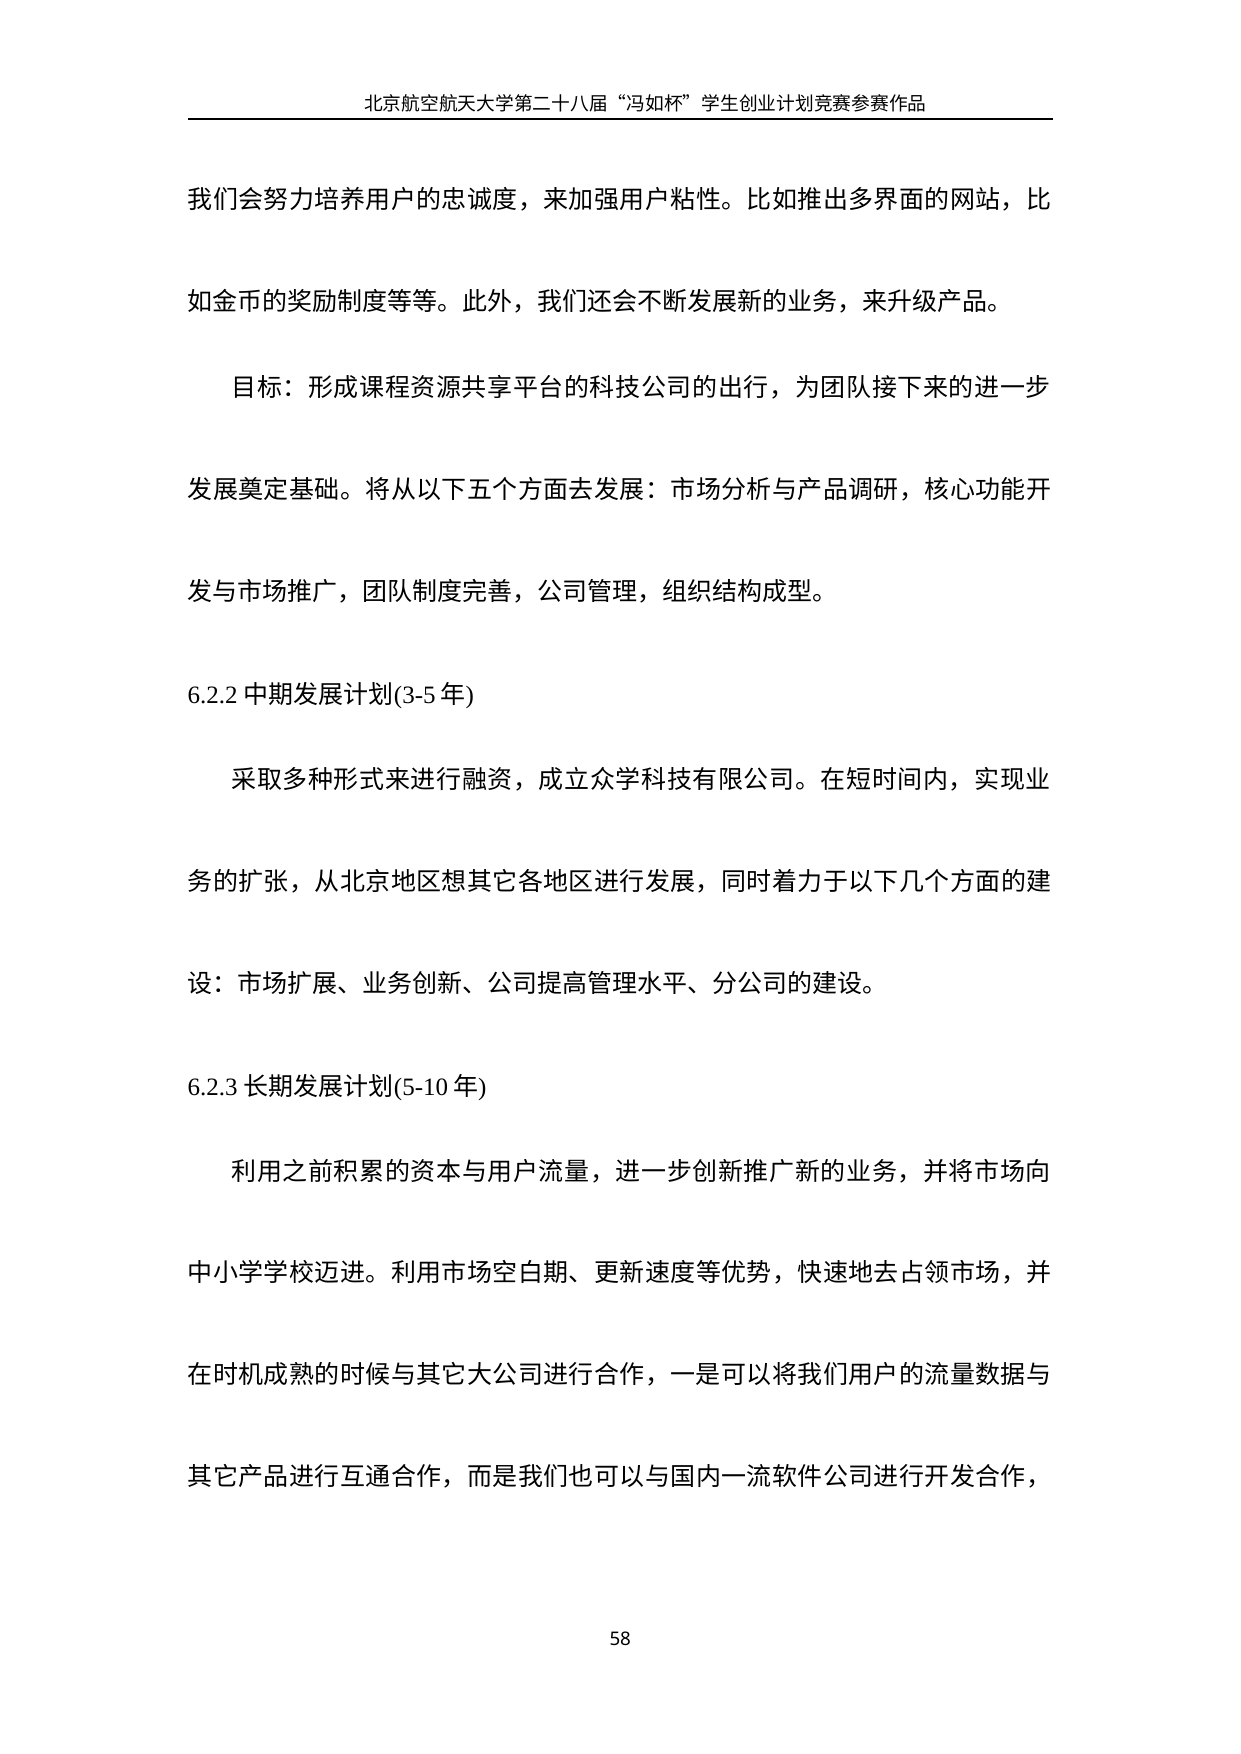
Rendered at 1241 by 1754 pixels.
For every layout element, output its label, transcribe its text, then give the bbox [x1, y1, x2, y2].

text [187, 164, 1053, 334]
text 目标：形成课程资源共享平台的科技公司的出行，为团队接下来的进一步发展奠定基础。将从以下五个方面去发展：市场分析与产品调研，核心功能开发与市场推广，团队制度完善，公司管理，组织结构成型。 [187, 352, 1053, 623]
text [187, 1135, 1053, 1509]
text 6.2.2 中期发展计划(3-5年) [187, 658, 1053, 726]
text 采取多种形式来进行融资，成立众学科技有限公司。在短时间内，实现业务的扩张，从北京地区想其它各地区进行发展，同时着力于以下几个方面的建设：市场扩展、业务创新、公司提高管理水平、分公司的建设。 [187, 743, 1053, 1015]
text 6.2.3 长期发展计划(5-10年) [187, 1050, 1053, 1118]
